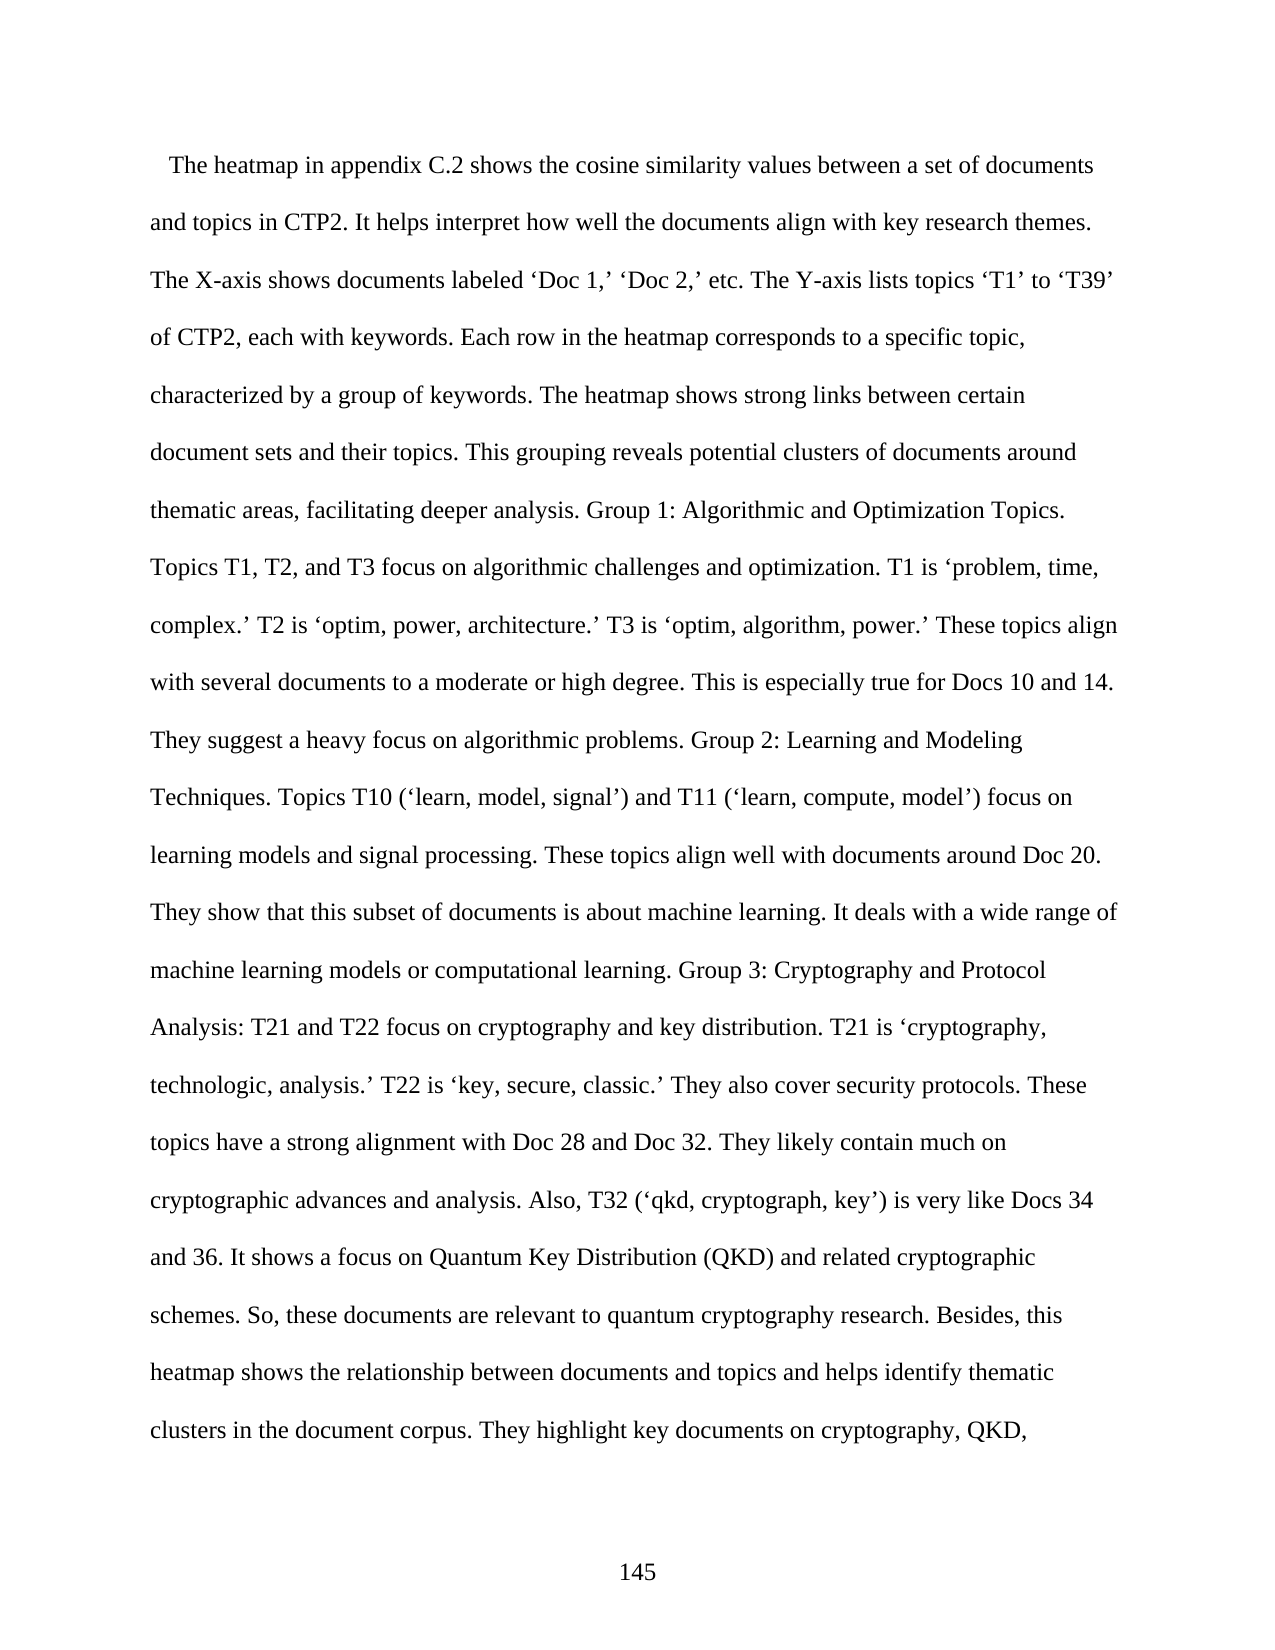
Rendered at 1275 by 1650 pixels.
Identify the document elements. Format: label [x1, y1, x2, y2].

text [150, 150, 1125, 1444]
